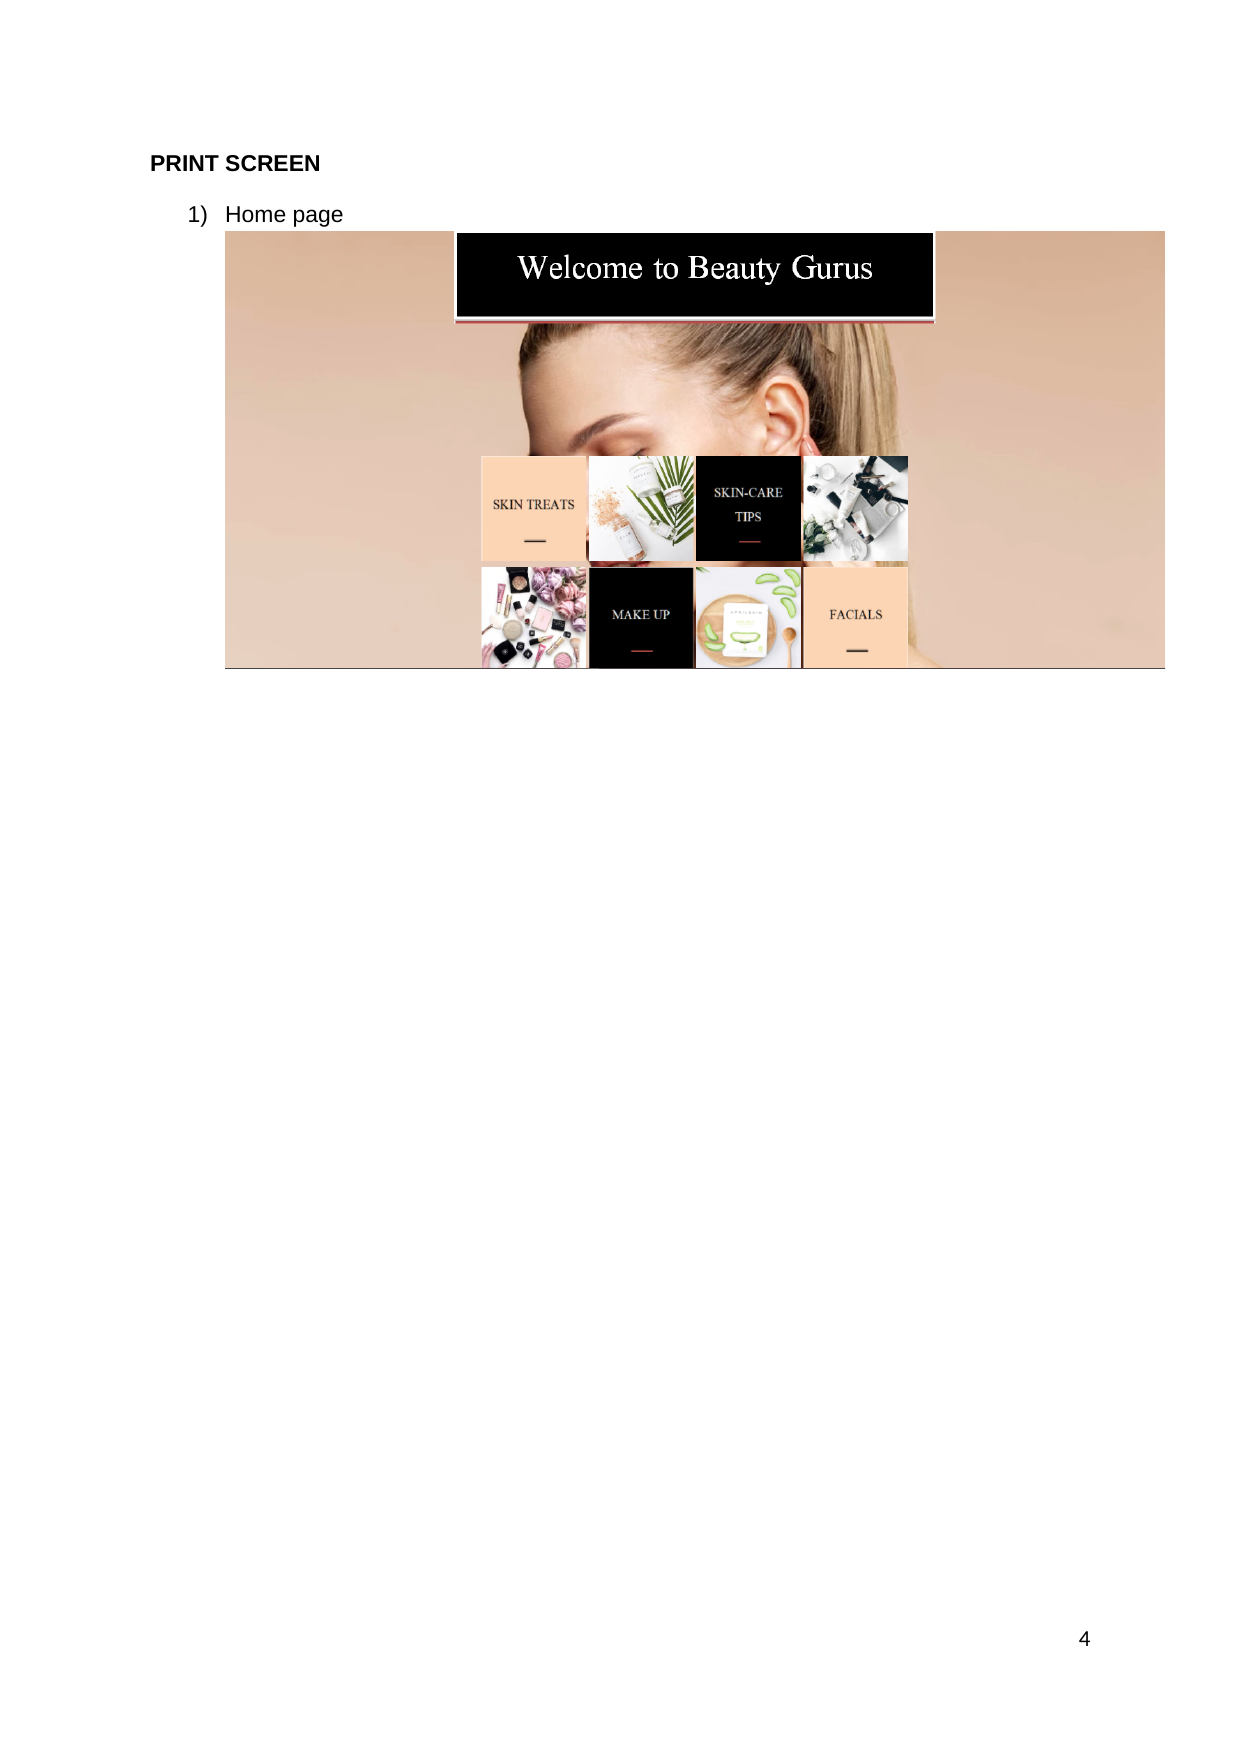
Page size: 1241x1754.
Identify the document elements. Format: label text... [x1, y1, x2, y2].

picture [225, 231, 1166, 669]
text PRINT SCREEN [150, 150, 1090, 176]
list Home page [187, 201, 1090, 227]
